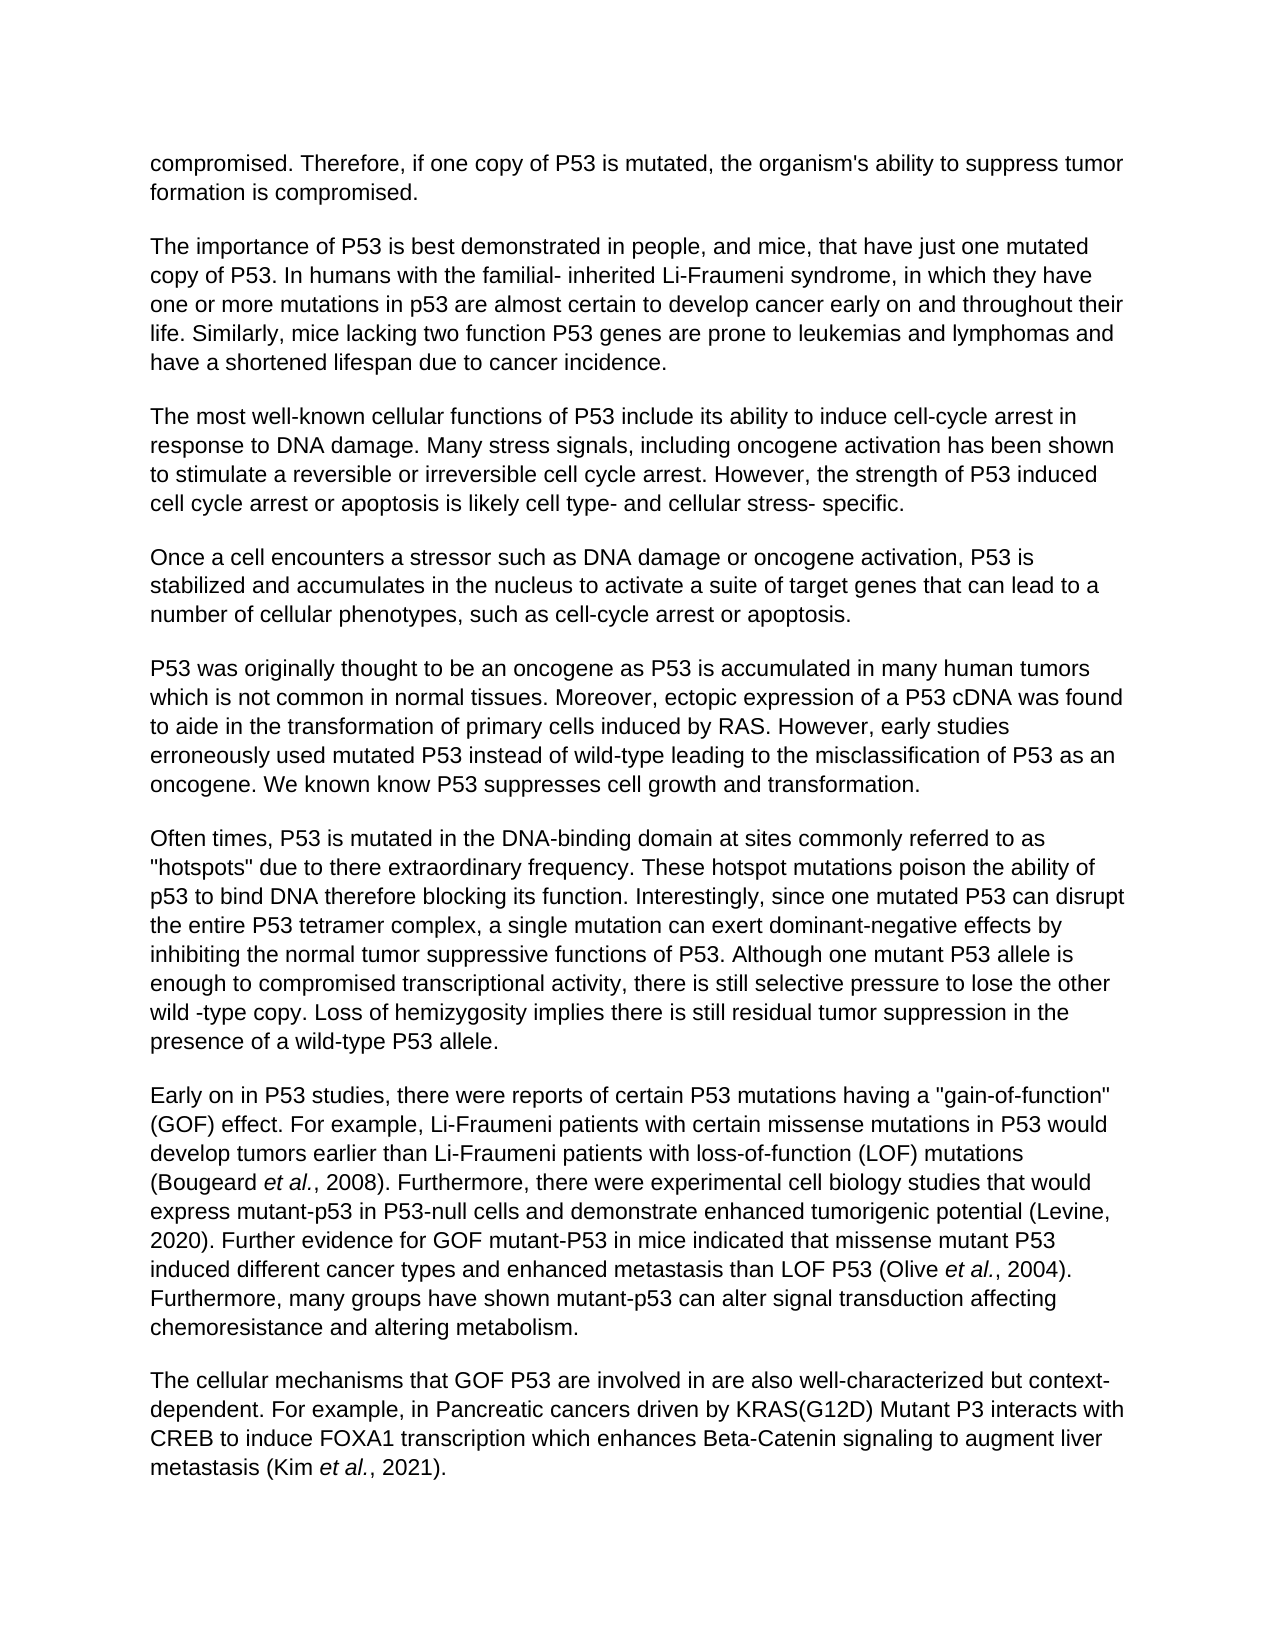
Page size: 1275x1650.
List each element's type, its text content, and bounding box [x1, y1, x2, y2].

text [150, 150, 1125, 205]
text Often times, P53 is mutated in the DNA-binding domain at sites commonly referred to as "hotspots" due to there extraordinary frequency. These hotspot mutations poison the ability of p53 to bind DNA therefore blocking its function. Interestingly, since one mutated P53 can disrupt the entire P53 tetramer complex, a single mutation can exert dominant-negative effects by inhibiting the normal tumor suppressive functions of P53. Although one mutant P53 allele is enough to compromised transcriptional activity, there is still selective pressure to lose the other wild -type copy. Loss of hemizygosity implies there is still residual tumor suppression in the presence of a wild-type P53 allele. [150, 825, 1125, 1054]
text Once a cell encounters a stressor such as DNA damage or oncogene activation, P53 is stabilized and accumulates in the nucleus to activate a suite of target genes that can lead to a number of cellular phenotypes, such as cell-cycle arrest or apoptosis. [150, 543, 1125, 628]
text The importance of P53 is best demonstrated in people, and mice, that have just one mutated copy of P53. In humans with the familial- inherited Li-Fraumeni syndrome, in which they have one or more mutations in p53 are almost certain to develop cancer early on and throughout their life. Similarly, mice lacking two function P53 genes are prone to leukemias and lymphomas and have a shortened lifespan due to cancer incidence. [150, 233, 1125, 375]
text The cellular mechanisms that GOF P53 are involved in are also well-characterized but context-dependent. For example, in Pancreatic cancers driven by KRAS(G12D) Mutant P3 interacts with CREB to induce FOXA1 transcription which enhances Beta-Catenin signaling to augment liver metastasis (Kim et al., 2021). [150, 1367, 1125, 1481]
text Early on in P53 studies, there were reports of certain P53 mutations having a "gain-of-function" (GOF) effect. For example, Li-Fraumeni patients with certain missense mutations in P53 would develop tumors earlier than Li-Fraumeni patients with loss-of-function (LOF) mutations (Bougeard et al., 2008). Furthermore, there were experimental cell biology studies that would express mutant-p53 in P53-null cells and demonstrate enhanced tumorigenic potential (Levine, 2020). Further evidence for GOF mutant-P53 in mice indicated that missense mutant P53 induced different cancer types and enhanced metastasis than LOF P53 (Olive et al., 2004). Furthermore, many groups have shown mutant-p53 can alter signal transduction affecting chemoresistance and altering metabolism. [150, 1082, 1125, 1340]
text P53 was originally thought to be an oncogene as P53 is accumulated in many human tumors which is not common in normal tissues. Moreover, ectopic expression of a P53 cDNA was found to aide in the transformation of primary cells induced by RAS. However, early studies erroneously used mutated P53 instead of wild-type leading to the misclassification of P53 as an oncogene. We known know P53 suppresses cell growth and transformation. [150, 655, 1125, 798]
text The most well-known cellular functions of P53 include its ability to induce cell-cycle arrest in response to DNA damage. Many stress signals, including oncogene activation has been shown to stimulate a reversible or irreversible cell cycle arrest. However, the strength of P53 induced cell cycle arrest or apoptosis is likely cell type- and cellular stress- specific. [150, 403, 1125, 516]
